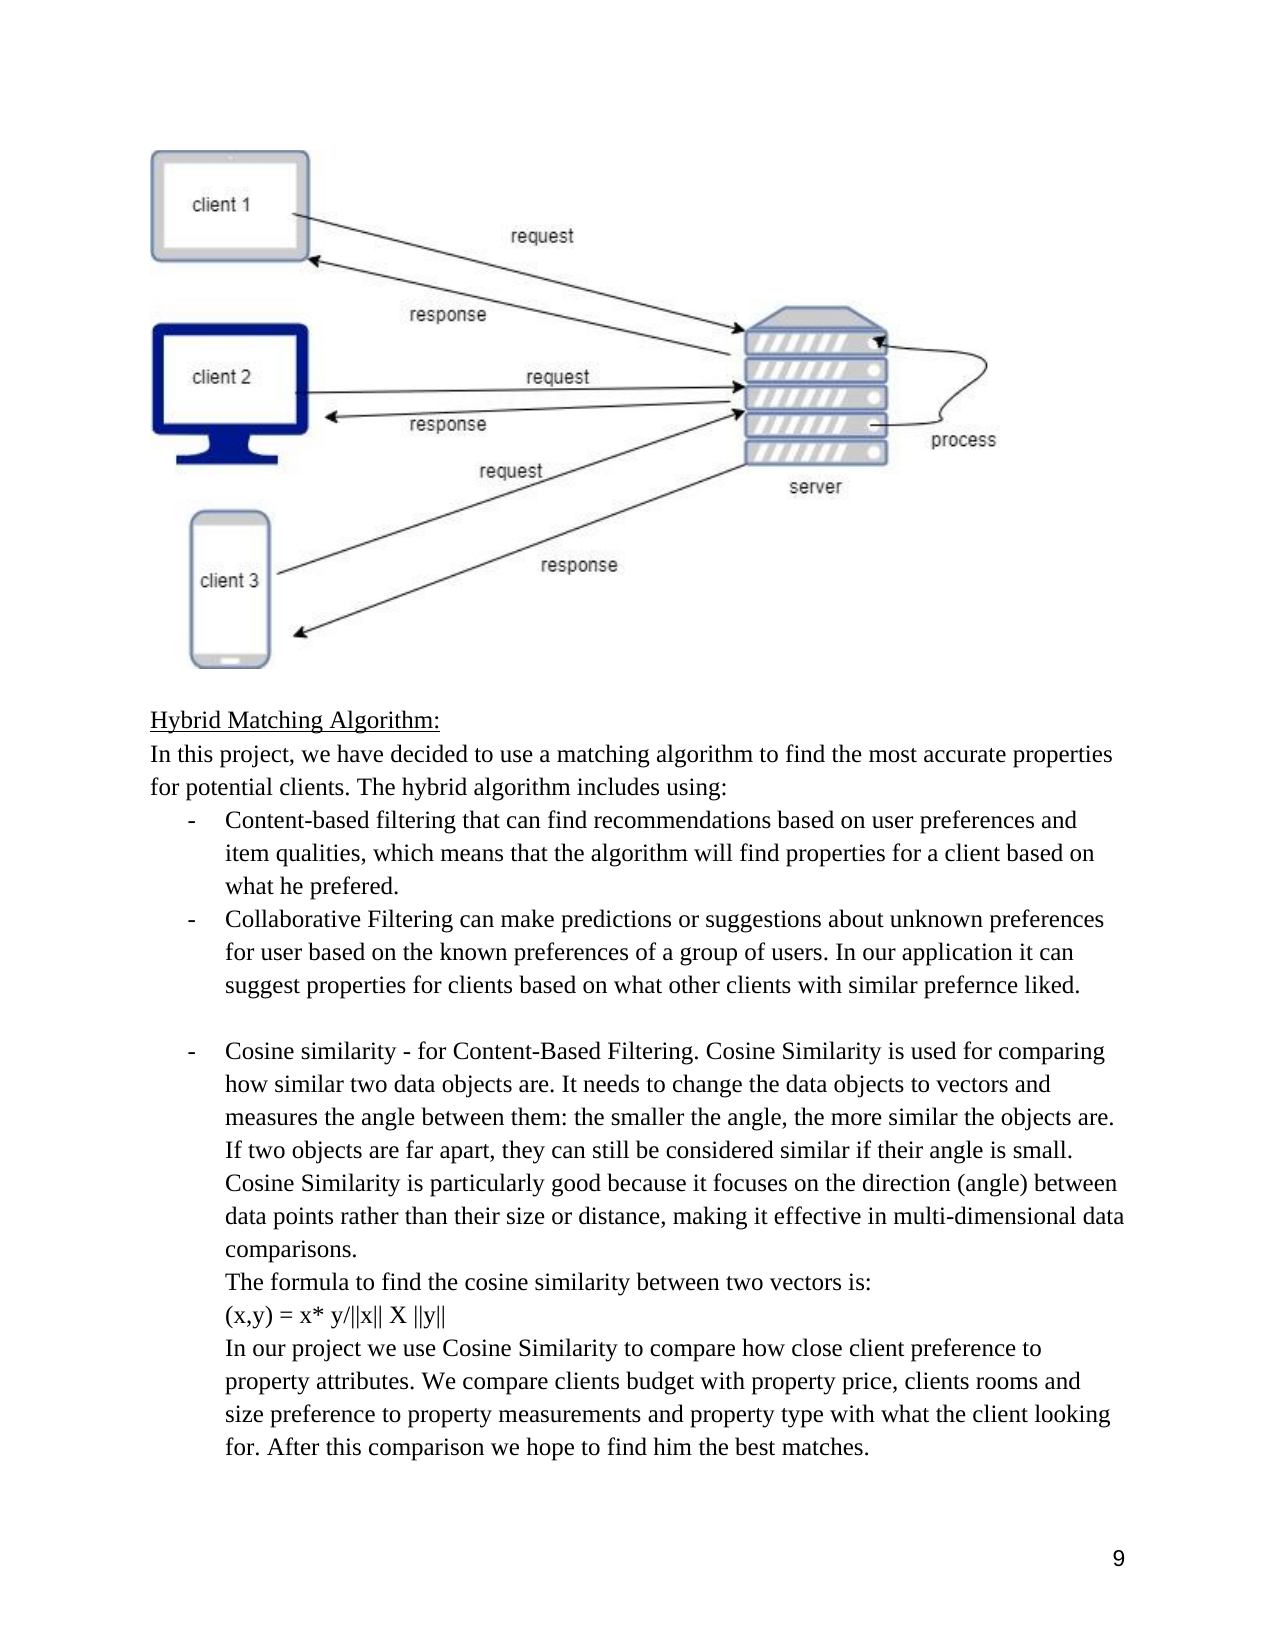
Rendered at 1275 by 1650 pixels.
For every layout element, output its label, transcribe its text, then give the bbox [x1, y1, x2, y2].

list Content-based filtering that can find recommendations based on user preferences and item qualities, which means that the algorithm will find properties for a client based on what he prefered. [187, 805, 1125, 899]
text The formula to find the cosine similarity between two vectors is: [225, 1267, 1125, 1296]
picture [150, 150, 1011, 669]
list Cosine similarity - for Content-Based Filtering. Cosine Similarity is used for comparing how similar two data objects are. It needs to change the data objects to vectors and measures the angle between them: the smaller the angle, the more similar the objects are. If two objects are far apart, they can still be considered similar if their angle is small. [187, 1036, 1125, 1164]
text (x,y) = x* y/||x|| X ||y|| [225, 1300, 1125, 1329]
text In our project we use Cosine Similarity to compare how close client preference to property attributes. We compare clients budget with property price, clients rooms and size preference to property measurements and property type with what the client looking for. After this comparison we hope to find him the best matches. [225, 1333, 1125, 1461]
text Hybrid Matching Algorithm: [150, 706, 1125, 734]
text Cosine Similarity is particularly good because it focuses on the direction (angle) between data points rather than their size or distance, making it effective in multi-dimensional data comparisons. [225, 1168, 1125, 1263]
list Collaborative Filtering can make predictions or suggestions about unknown preferences for user based on the known preferences of a group of users. In our application it can suggest properties for clients based on what other clients with similar prefernce liked. [187, 904, 1125, 998]
text In this project, we have decided to use a matching algorithm to find the most accurate properties for potential clients. The hybrid algorithm includes using: [150, 739, 1125, 800]
